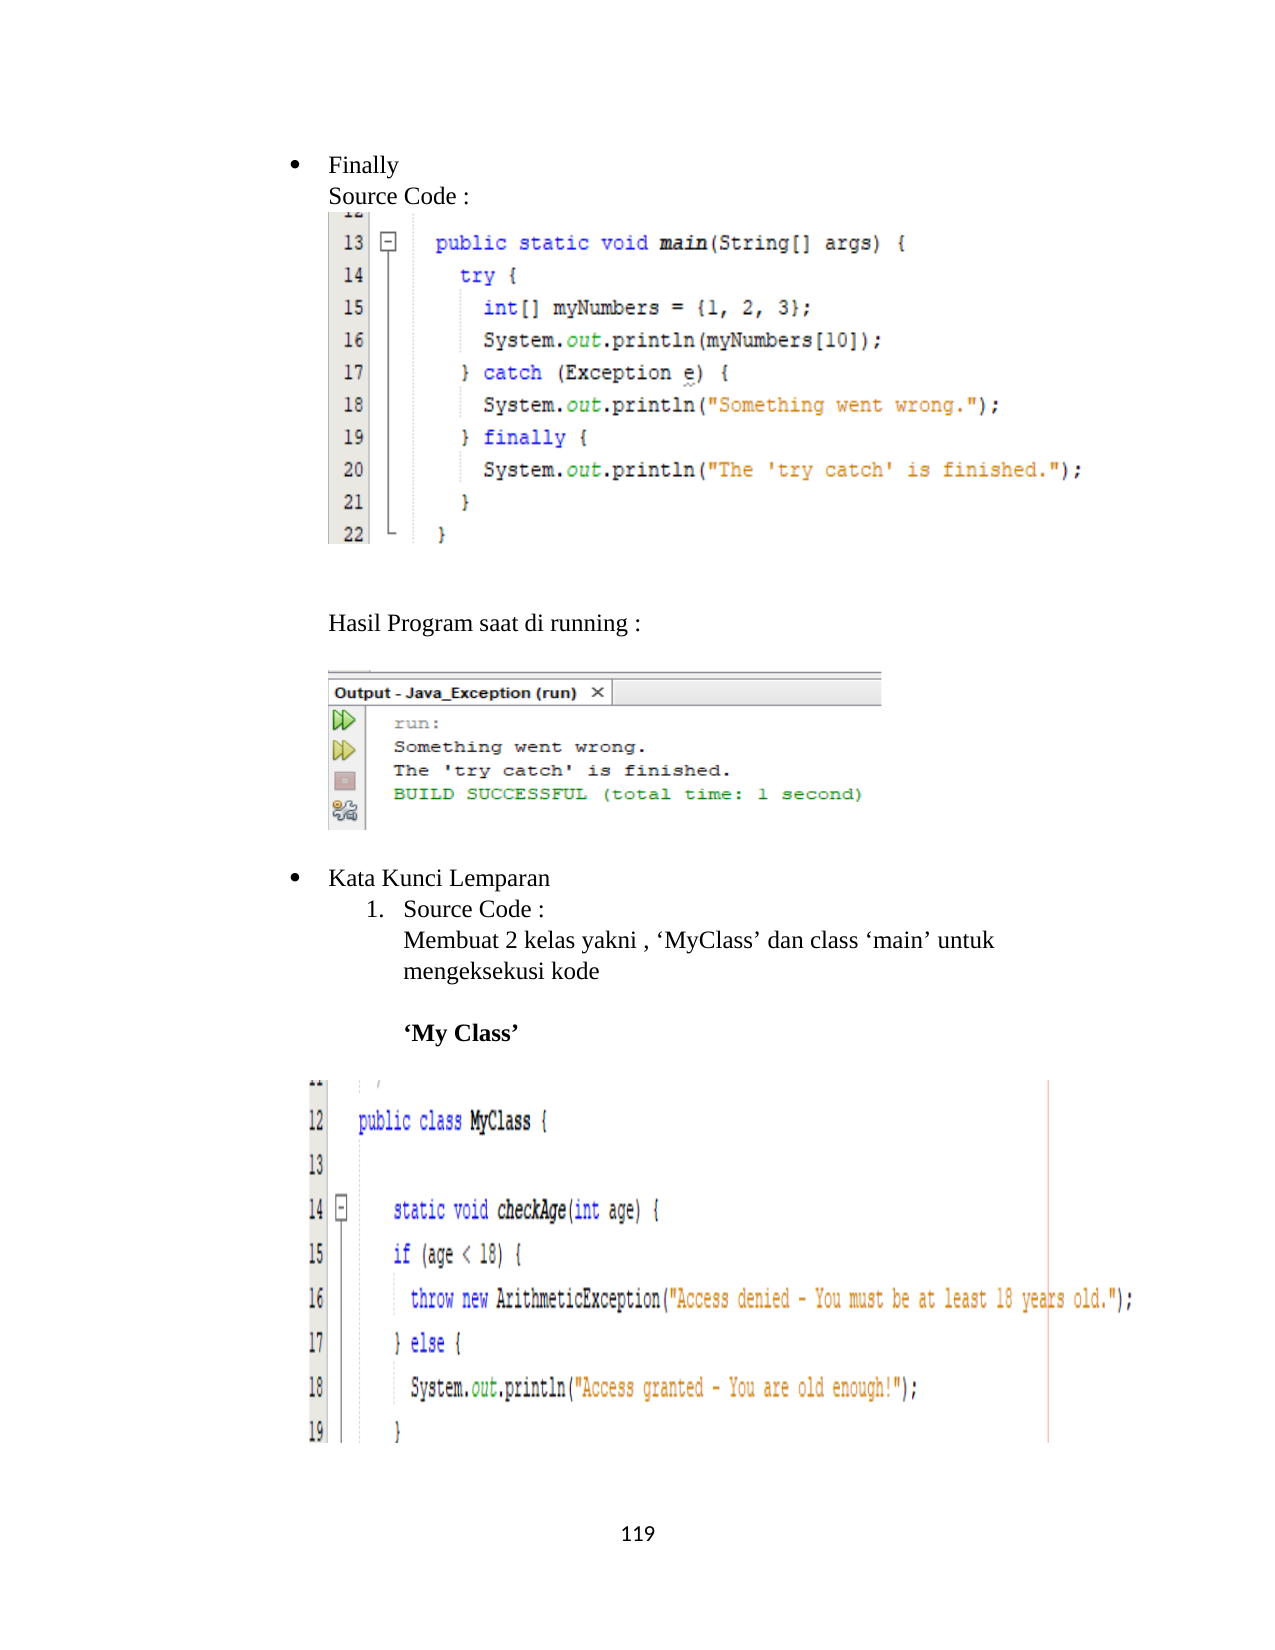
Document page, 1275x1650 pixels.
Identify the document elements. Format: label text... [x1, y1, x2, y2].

list ‘My Class’ [403, 1018, 1125, 1047]
list Membuat 2 kelas yakni , ‘MyClass’ dan class ‘main’ untuk mengeksekusi kode [403, 925, 1125, 985]
list Kata Kunci Lemparan [291, 863, 1125, 892]
list Source Code : [328, 181, 1125, 210]
picture [309, 1080, 1165, 1443]
list Source Code : [366, 894, 1125, 923]
list Finally [291, 150, 1125, 179]
picture [328, 212, 1099, 544]
picture [328, 670, 882, 830]
list Hasil Program saat di running : [328, 608, 1125, 637]
